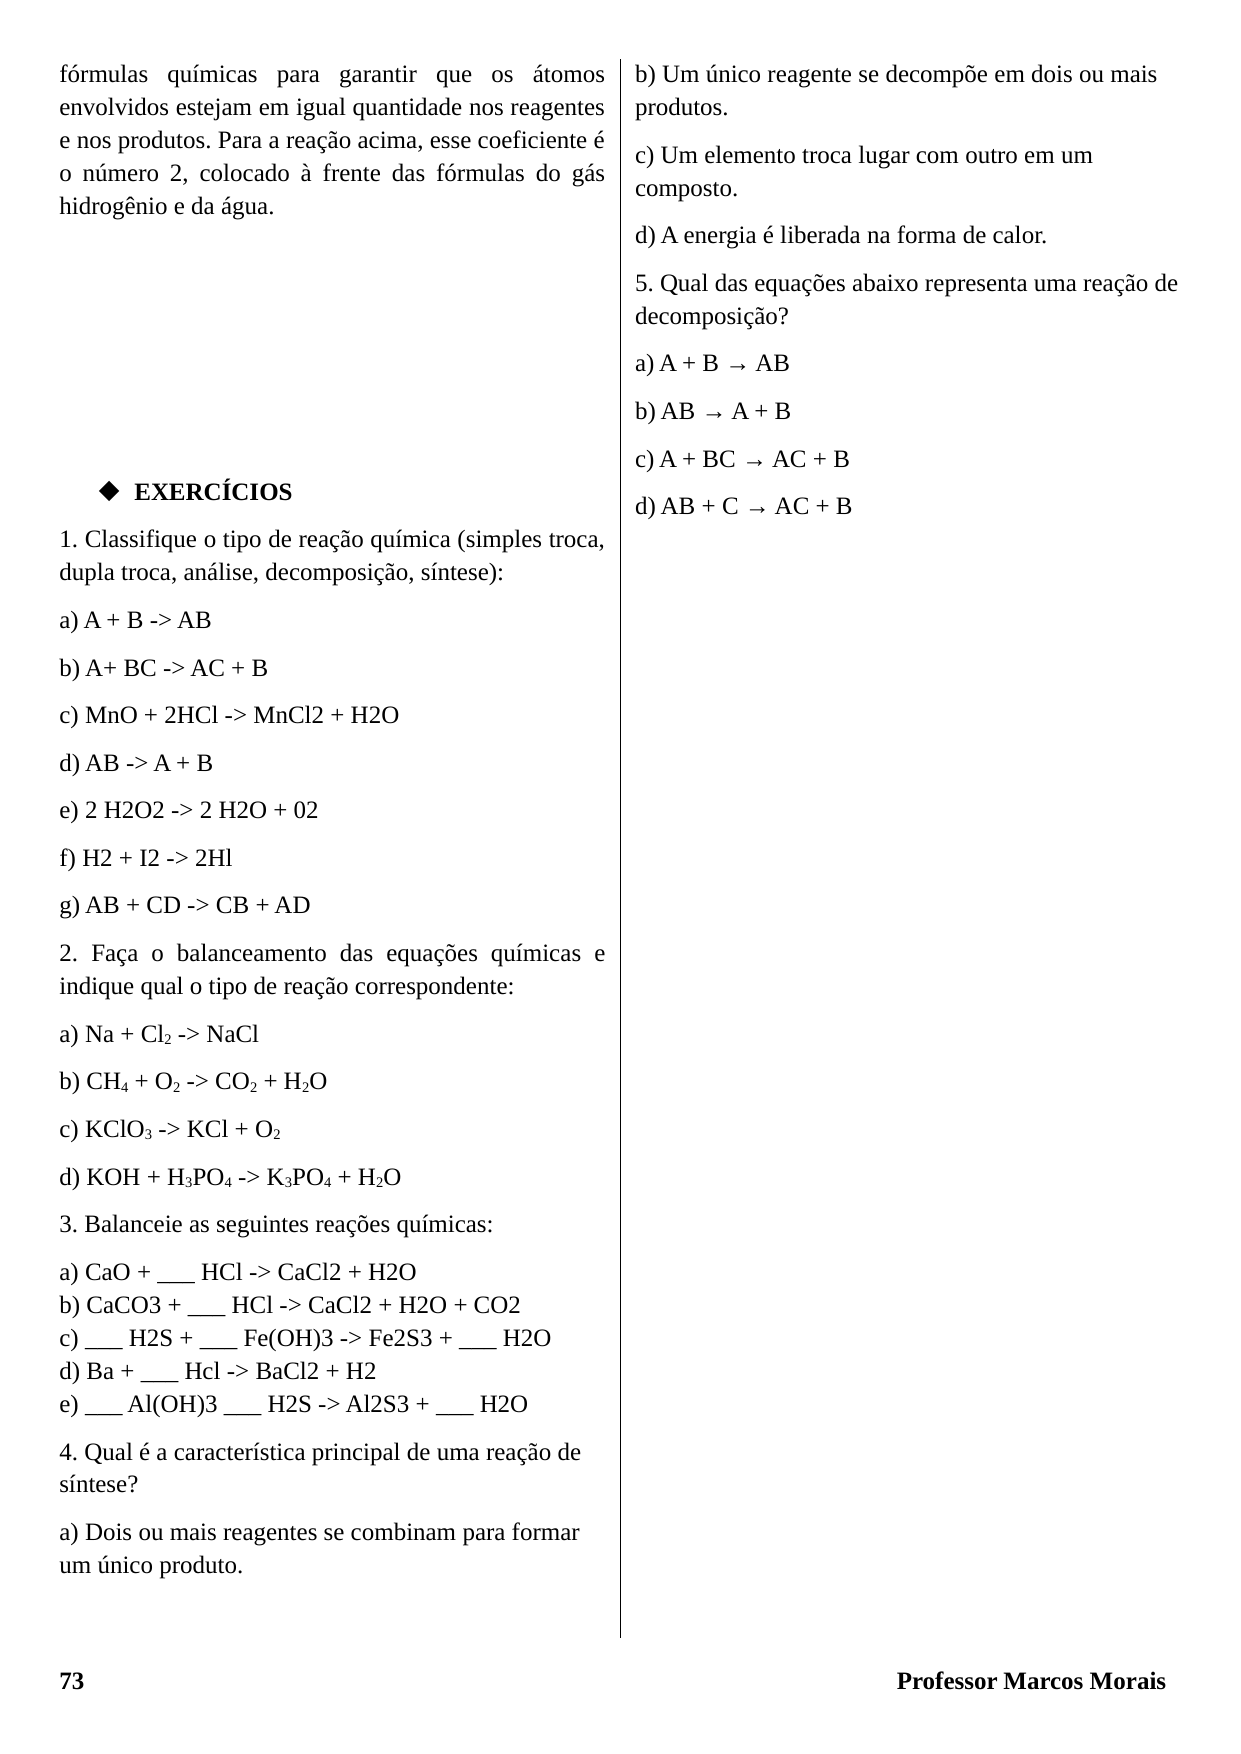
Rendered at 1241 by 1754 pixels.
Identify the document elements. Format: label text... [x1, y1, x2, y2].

list EXERCÍCIOS [97, 477, 605, 506]
text a) Na + Cl2 -> NaCl [59, 1019, 605, 1048]
text a) A + B -> AB [59, 605, 605, 634]
text 3. Balanceie as seguintes reações químicas: [59, 1209, 605, 1238]
text c) A + BC → AC + B [635, 444, 1181, 472]
text g) AB + CD -> CB + AD [59, 891, 605, 919]
text f) H2 + I2 -> 2Hl [59, 843, 605, 872]
text d) AB -> A + B [59, 748, 605, 777]
text b) CH4 + O2 -> CO2 + H2O [59, 1066, 605, 1095]
text 5. Qual das equações abaixo representa uma reação de decomposição? [635, 268, 1181, 330]
text d) KOH + H3PO4 -> K3PO4 + H2O [59, 1162, 605, 1190]
text e) 2 H2O2 -> 2 H2O + 02 [59, 795, 605, 824]
text 4. Qual é a característica principal de uma reação de síntese? [59, 1437, 605, 1498]
text c) Um elemento troca lugar com outro em um composto. [635, 140, 1181, 201]
text c) KClO3 -> KCl + O2 [59, 1114, 605, 1143]
text d) A energia é liberada na forma de calor. [635, 220, 1181, 249]
text b) Um único reagente se decompõe em dois ou mais produtos. [635, 59, 1181, 121]
text a) A + B → AB [635, 348, 1181, 377]
text c) MnO + 2HCl -> MnCl2 + H2O [59, 700, 605, 729]
text a) CaO + ___ HCl -> CaCl2 + H2O b) CaCO3 + ___ HCl -> CaCl2 + H2O + CO2 c) ___ H2S + ___ Fe(OH)3 -> Fe2S3 + ___ H2O d) Ba + ___ Hcl -> BaCl2 + H2 e) ___ Al(OH)3 ___ H2S -> Al2S3 + ___ H2O [59, 1257, 605, 1418]
text b) AB → A + B [635, 396, 1181, 425]
text b) A+ BC -> AC + B [59, 653, 605, 681]
text d) AB + C → AC + B [635, 491, 1181, 520]
text 2. Faça o balanceamento das equações químicas e indique qual o tipo de reação correspondente: [59, 938, 605, 1000]
text a) Dois ou mais reagentes se combinam para formar um único produto. [59, 1517, 605, 1579]
text 1. Classifique o tipo de reação química (simples troca, dupla troca, análise, decomposição, síntese): [59, 524, 605, 586]
